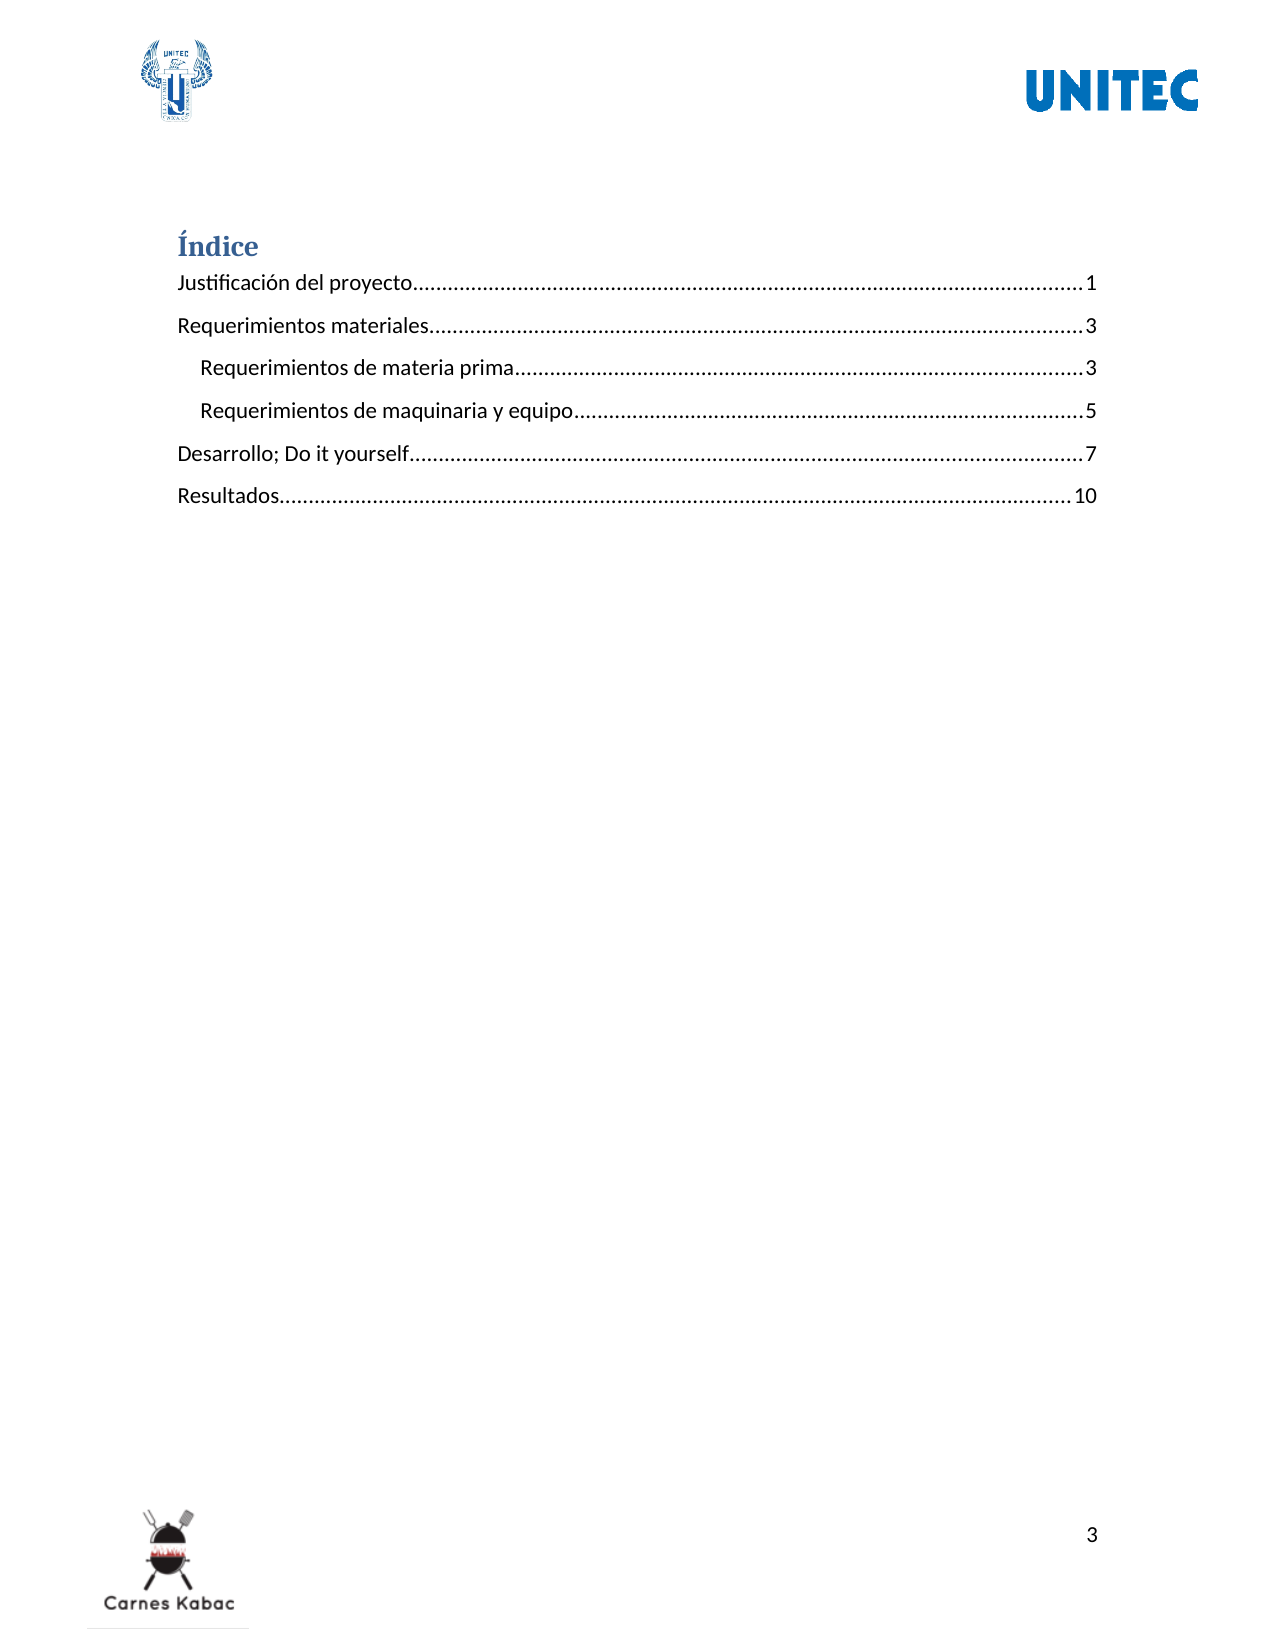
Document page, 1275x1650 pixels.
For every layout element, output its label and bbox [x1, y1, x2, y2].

picture [87, 1493, 249, 1629]
picture [141, 38, 213, 122]
picture [1024, 25, 1199, 160]
